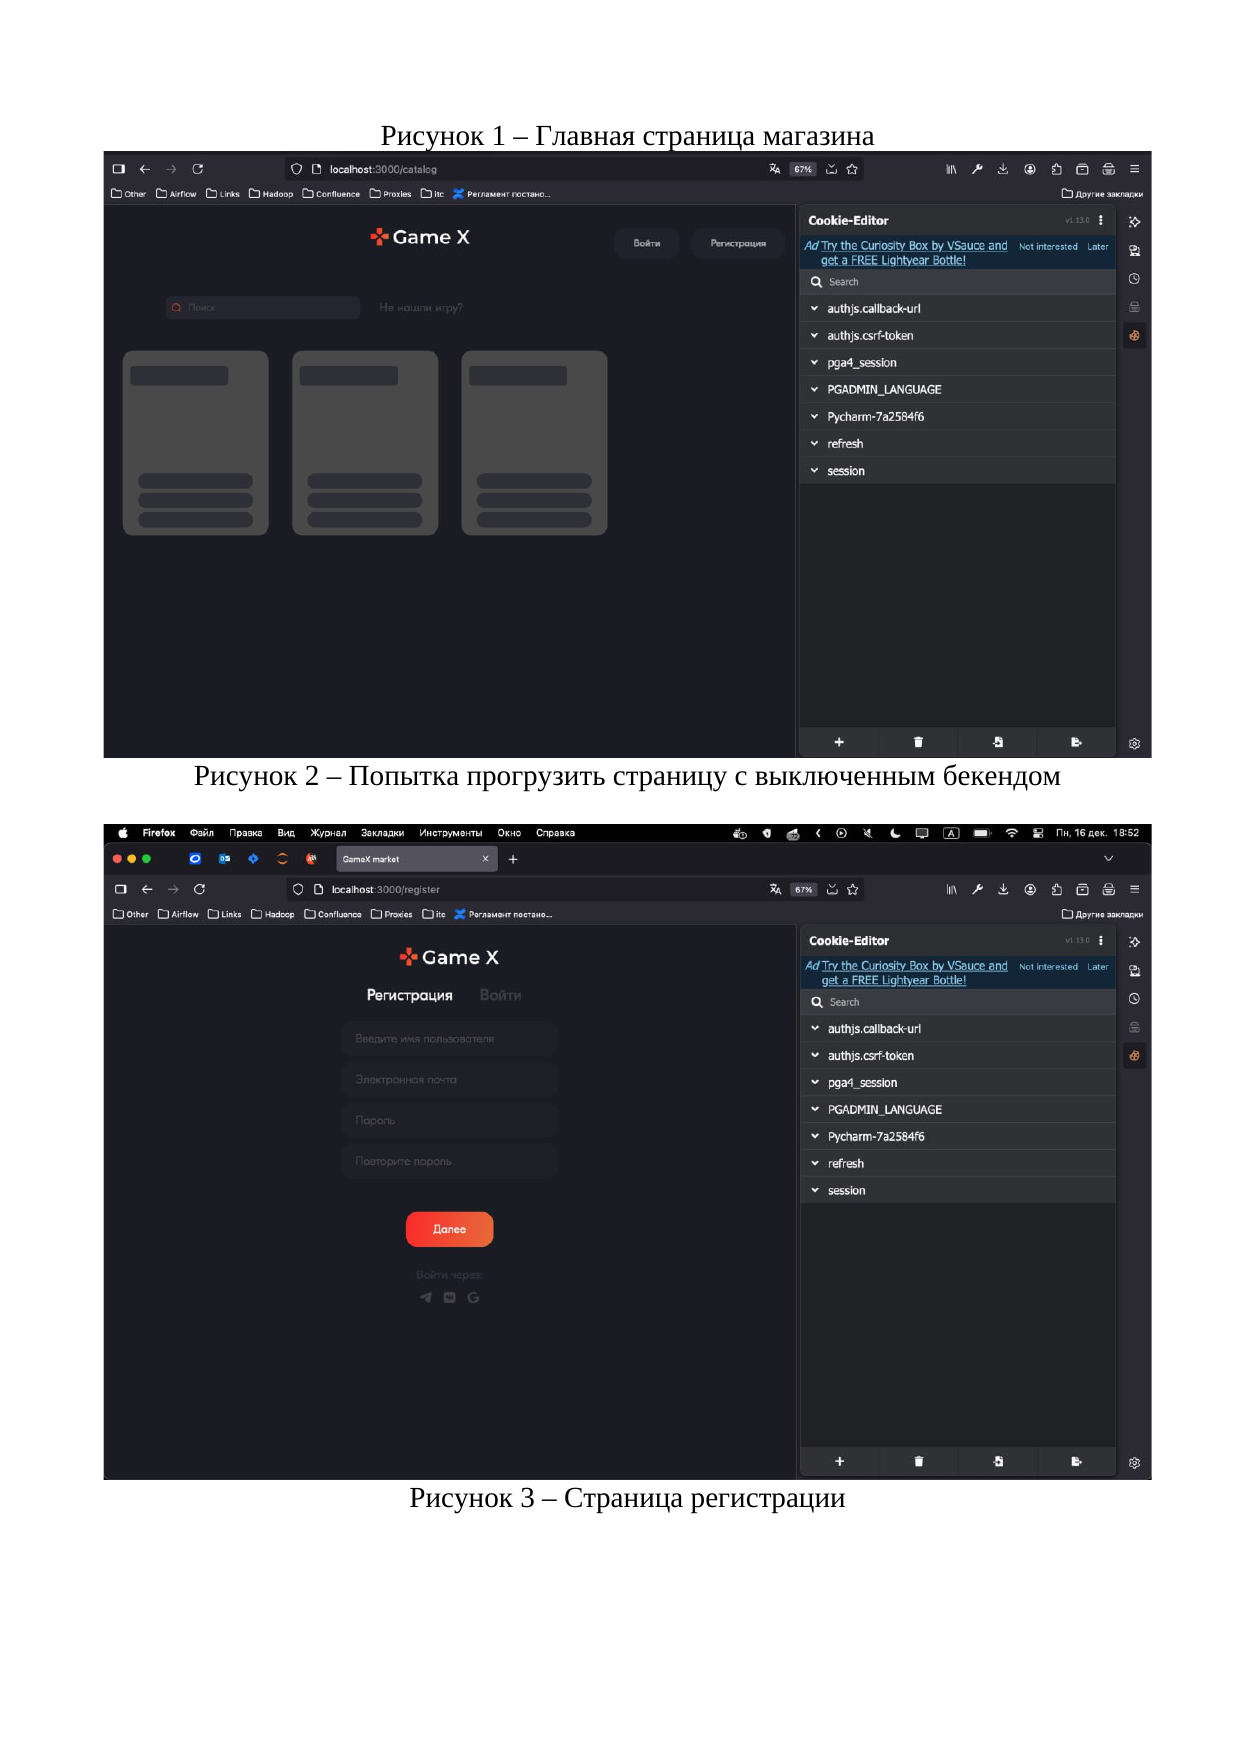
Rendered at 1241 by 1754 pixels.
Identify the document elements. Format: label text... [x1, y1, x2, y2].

picture [103, 824, 1152, 1480]
text Рисунок 2 – Попытка прогрузить страницу с выключенным бекендом [103, 758, 1152, 791]
text Рисунок 3 – Страница регистрации [103, 1480, 1152, 1513]
picture [103, 151, 1152, 758]
text Рисунок 1 – Главная страница магазина [103, 118, 1152, 151]
